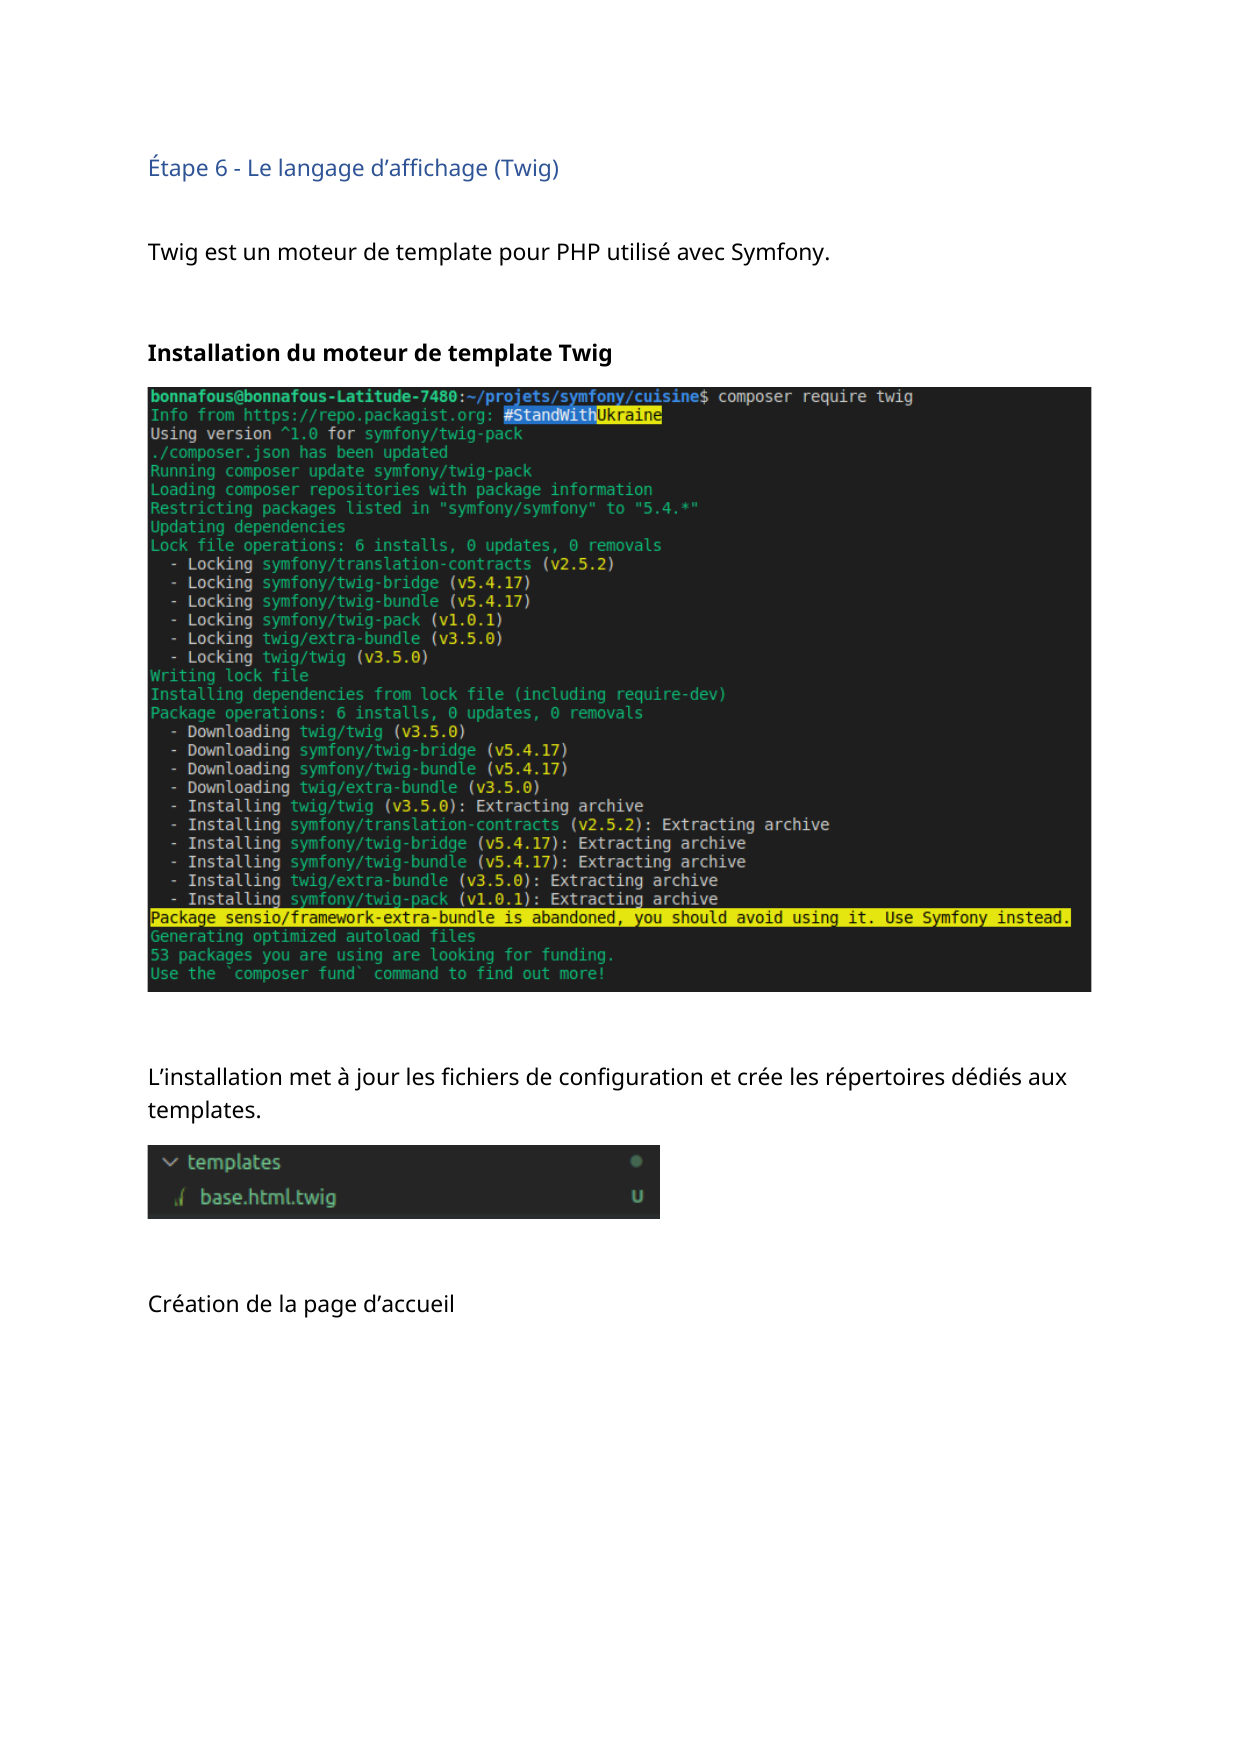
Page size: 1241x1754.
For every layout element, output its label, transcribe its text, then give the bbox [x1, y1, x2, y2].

text Twig est un moteur de template pour PHP utilisé avec Symfony. [148, 236, 1093, 267]
text L’installation met à jour les fichiers de configuration et crée les répertoires dédiés aux templates. [148, 1061, 1093, 1126]
text Création de la page d’accueil [148, 1288, 1093, 1319]
text Installation du moteur de template Twig [148, 337, 1093, 368]
picture [147, 1145, 660, 1219]
picture [147, 387, 1092, 992]
subtitle Étape 6 - Le langage d’affichage (Twig) [148, 152, 1093, 183]
